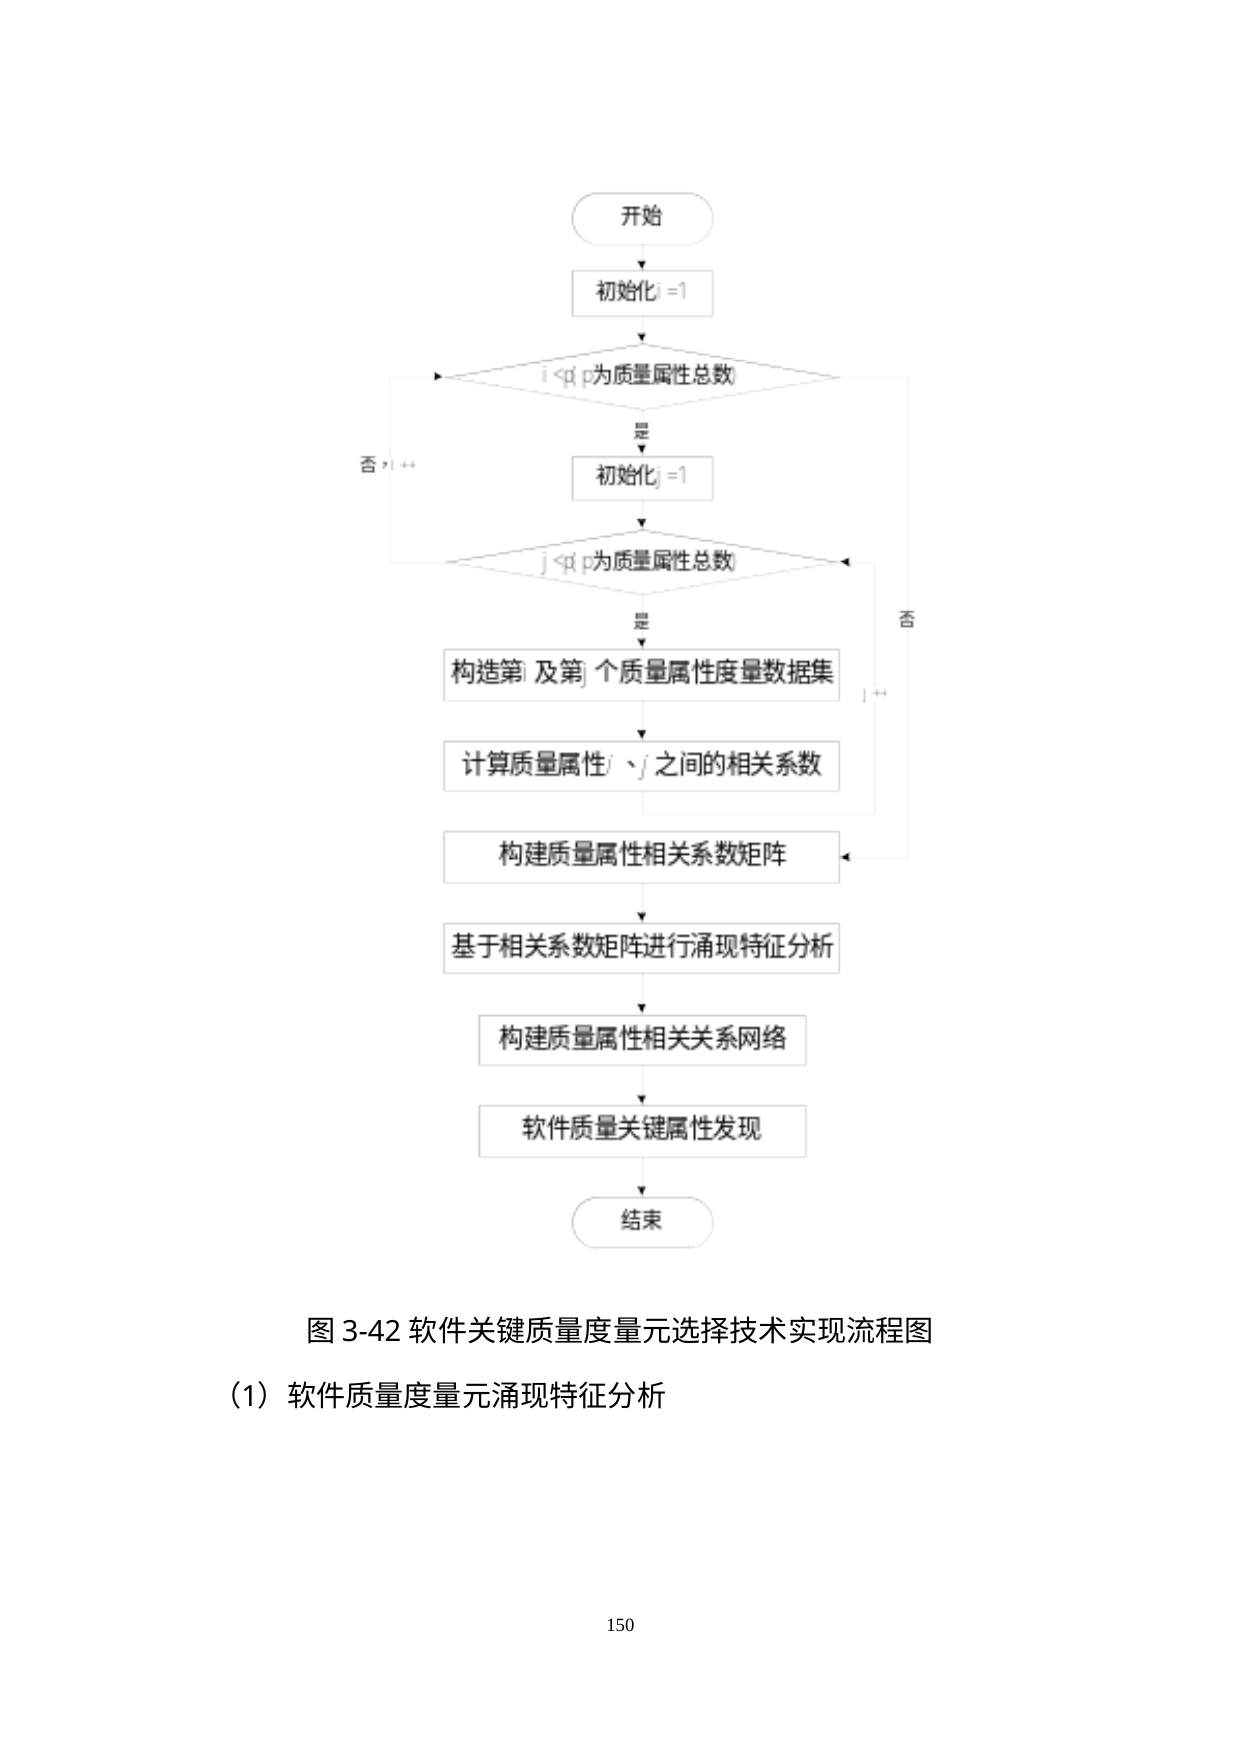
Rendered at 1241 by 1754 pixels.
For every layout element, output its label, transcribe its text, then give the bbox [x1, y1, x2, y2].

text （1）软件质量度量元涌现特征分析 [153, 1362, 1087, 1427]
text 图3-42 软件关键质量度量元选择技术实现流程图 [153, 1297, 1087, 1362]
